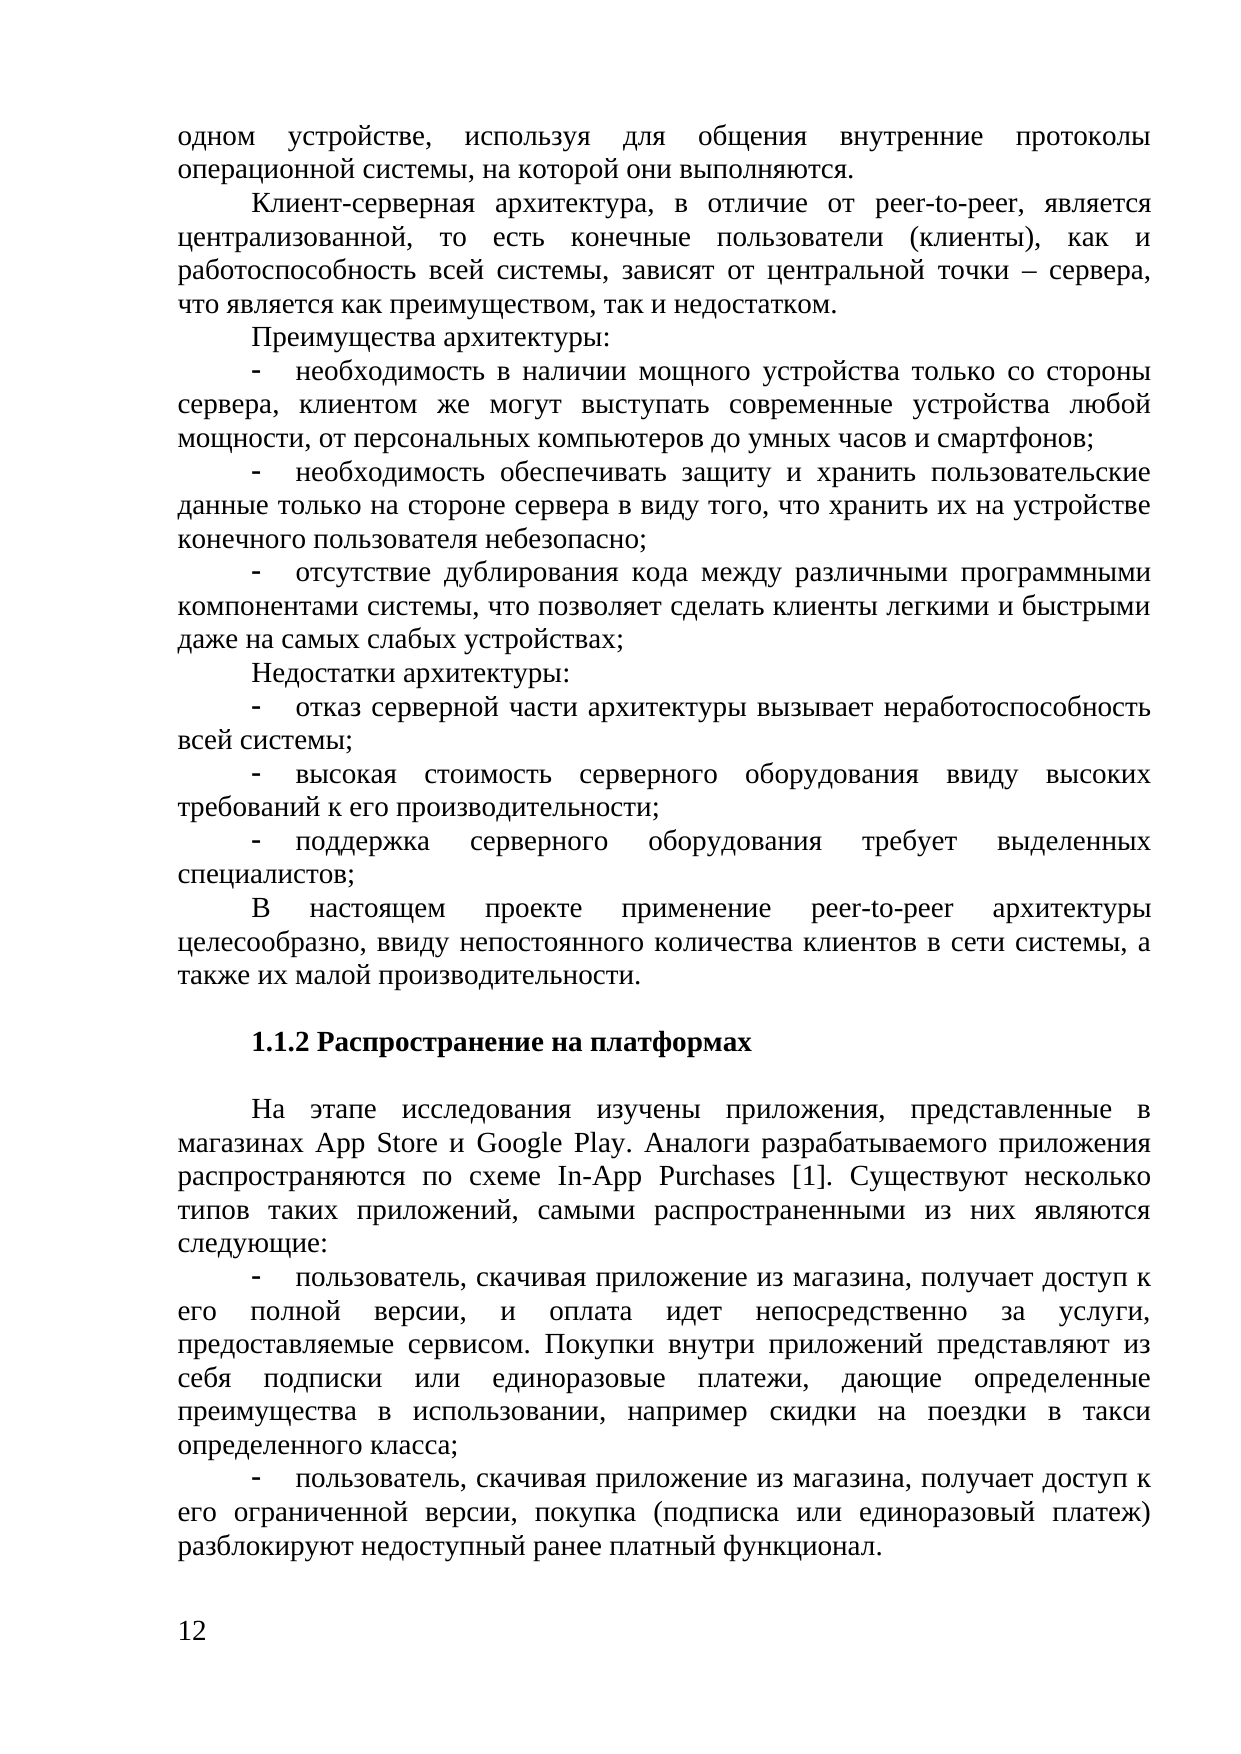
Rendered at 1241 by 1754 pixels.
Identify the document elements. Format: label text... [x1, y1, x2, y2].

text Недостатки архитектуры: [177, 655, 1152, 689]
text Клиент-серверная архитектура, в отличие от peer-to-peer, является централизованной, то есть конечные пользователи (клиенты), как и работоспособность всей системы, зависят от центральной точки – сервера, что является как преимуществом, так и недостатком. [177, 185, 1152, 319]
list отсутствие дублирования кода между различными программными компонентами системы, что позволяет сделать клиенты легкими и быстрыми даже на самых слабых устройствах; [177, 554, 1152, 655]
list высокая стоимость серверного оборудования ввиду высоких требований к его производительности; [177, 756, 1152, 823]
text Преимущества архитектуры: [177, 319, 1152, 353]
list поддержка серверного оборудования требует выделенных специалистов; [177, 823, 1152, 890]
list отказ серверной части архитектуры вызывает неработоспособность всей системы; [177, 689, 1152, 756]
text 1.1.2 Распространение на платформах [177, 1024, 1152, 1058]
list пользователь, скачивая приложение из магазина, получает доступ к его ограниченной версии, покупка (подписка или единоразовый платеж) разблокируют недоступный ранее платный функционал. [177, 1461, 1152, 1561]
list необходимость обеспечивать защиту и хранить пользовательские данные только на стороне сервера в виду того, что хранить их на устройстве конечного пользователя небезопасно; [177, 454, 1152, 554]
text В настоящем проекте применение peer-to-peer архитектуры целесообразно, ввиду непостоянного количества клиентов в сети системы, а также их малой производительности. [177, 890, 1152, 991]
list пользователь, скачивая приложение из магазина, получает доступ к его полной версии, и оплата идет непосредственно за услуги, предоставляемые сервисом. Покупки внутри приложений представляют из себя подписки или единоразовые платежи, дающие определенные преимущества в использовании, например скидки на поездки в такси определенного класса; [177, 1259, 1152, 1461]
list необходимость в наличии мощного устройства только со стороны сервера, клиентом же могут выступать современные устройства любой мощности, от персональных компьютеров до умных часов и смартфонов; [177, 353, 1152, 454]
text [177, 118, 1152, 185]
text На этапе исследования изучены приложения, представленные в магазинах App Store и Google Play. Аналоги разрабатываемого приложения распространяются по схеме In-App Purchases [1]. Существуют несколько типов таких приложений, самыми распространенными из них являются следующие: [177, 1091, 1152, 1259]
